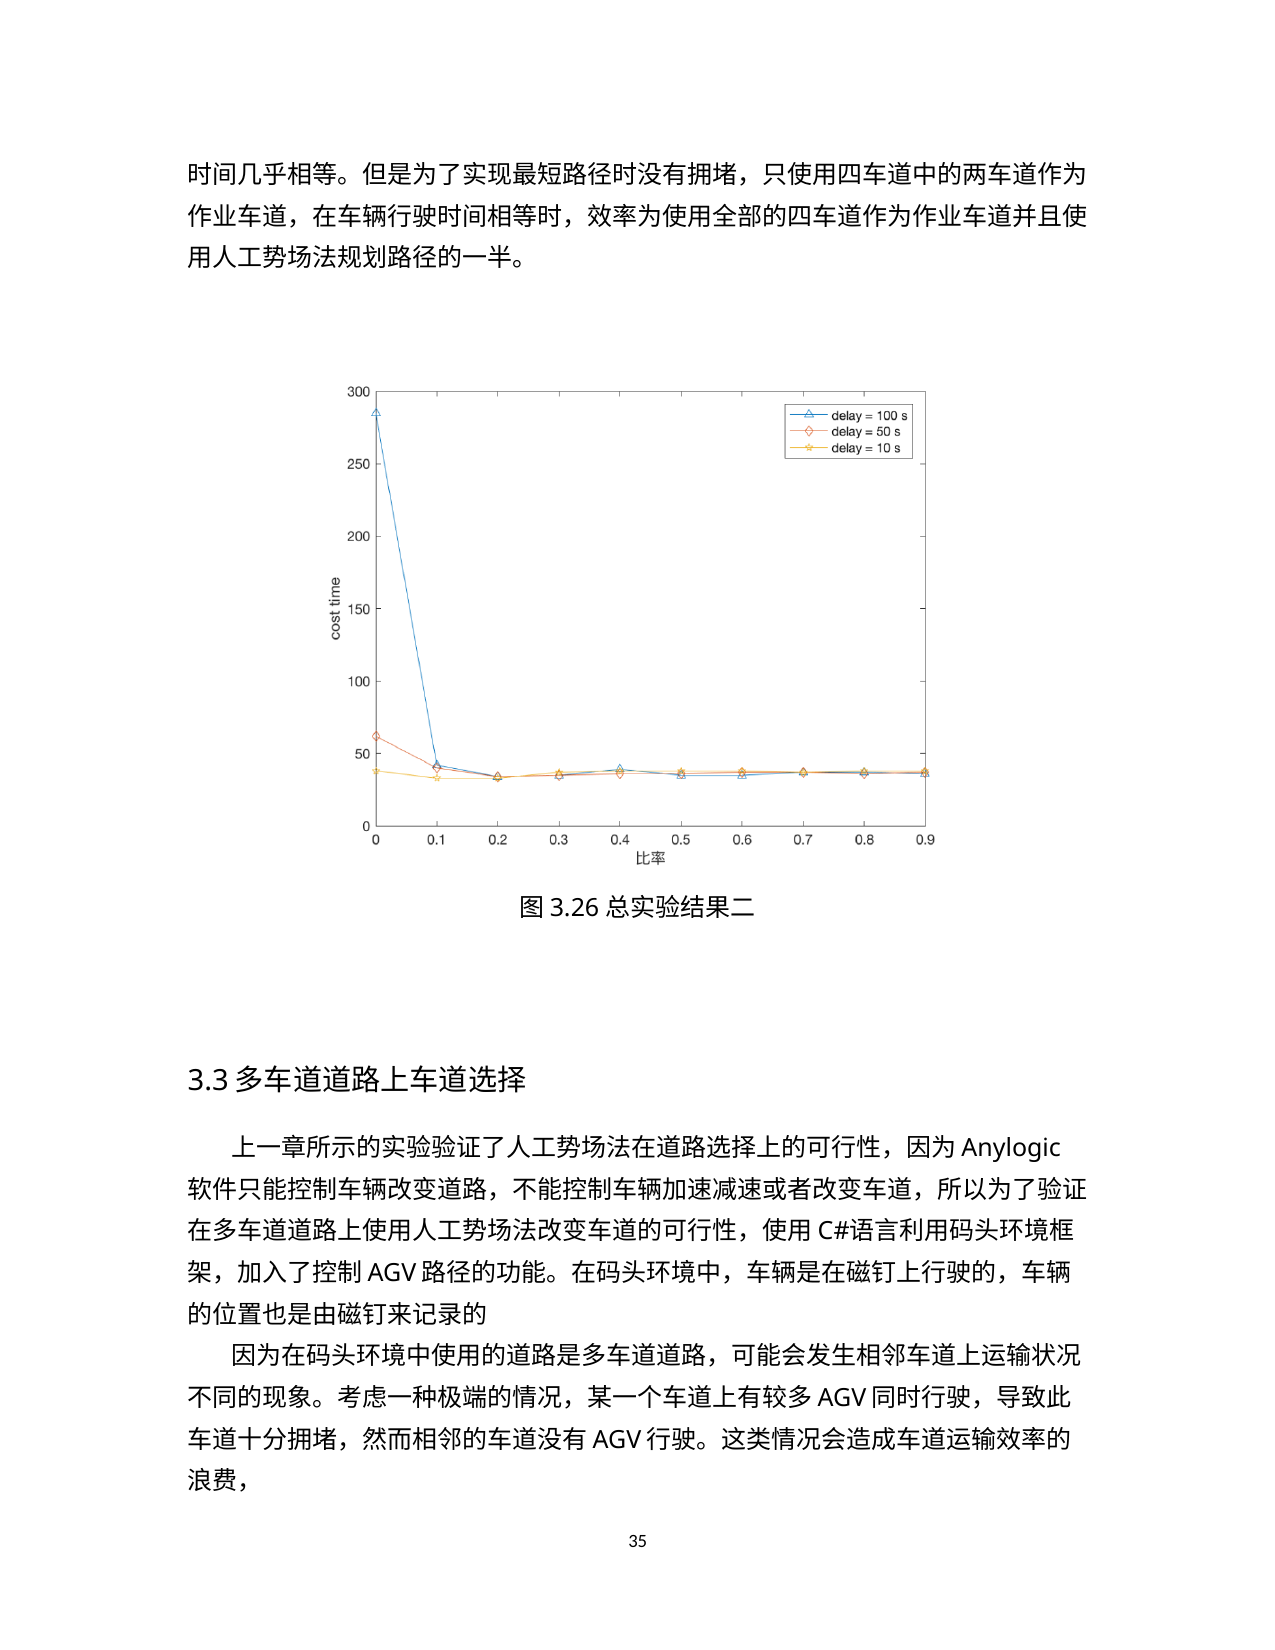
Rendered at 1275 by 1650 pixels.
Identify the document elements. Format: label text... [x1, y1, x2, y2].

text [187, 150, 1087, 275]
text 因为在码头环境中使用的道路是多车道道路，可能会发生相邻车道上运输状况不同的现象。考虑一种极端的情况，某一个车道上有较多AGV同时行驶，导致此车道十分拥堵，然而相邻的车道没有AGV行驶。这类情况会造成车道运输效率的浪费， [187, 1331, 1087, 1498]
picture [283, 352, 992, 884]
text 3.3多车道道路上车道选择 [187, 1061, 1087, 1098]
text 上一章所示的实验验证了人工势场法在道路选择上的可行性，因为Anylogic软件只能控制车辆改变道路，不能控制车辆加速减速或者改变车道，所以为了验证在多车道道路上使用人工势场法改变车道的可行性，使用C#语言利用码头环境框架，加入了控制AGV路径的功能。在码头环境中，车辆是在磁钉上行驶的，车辆的位置也是由磁钉来记录的 [187, 1123, 1087, 1331]
